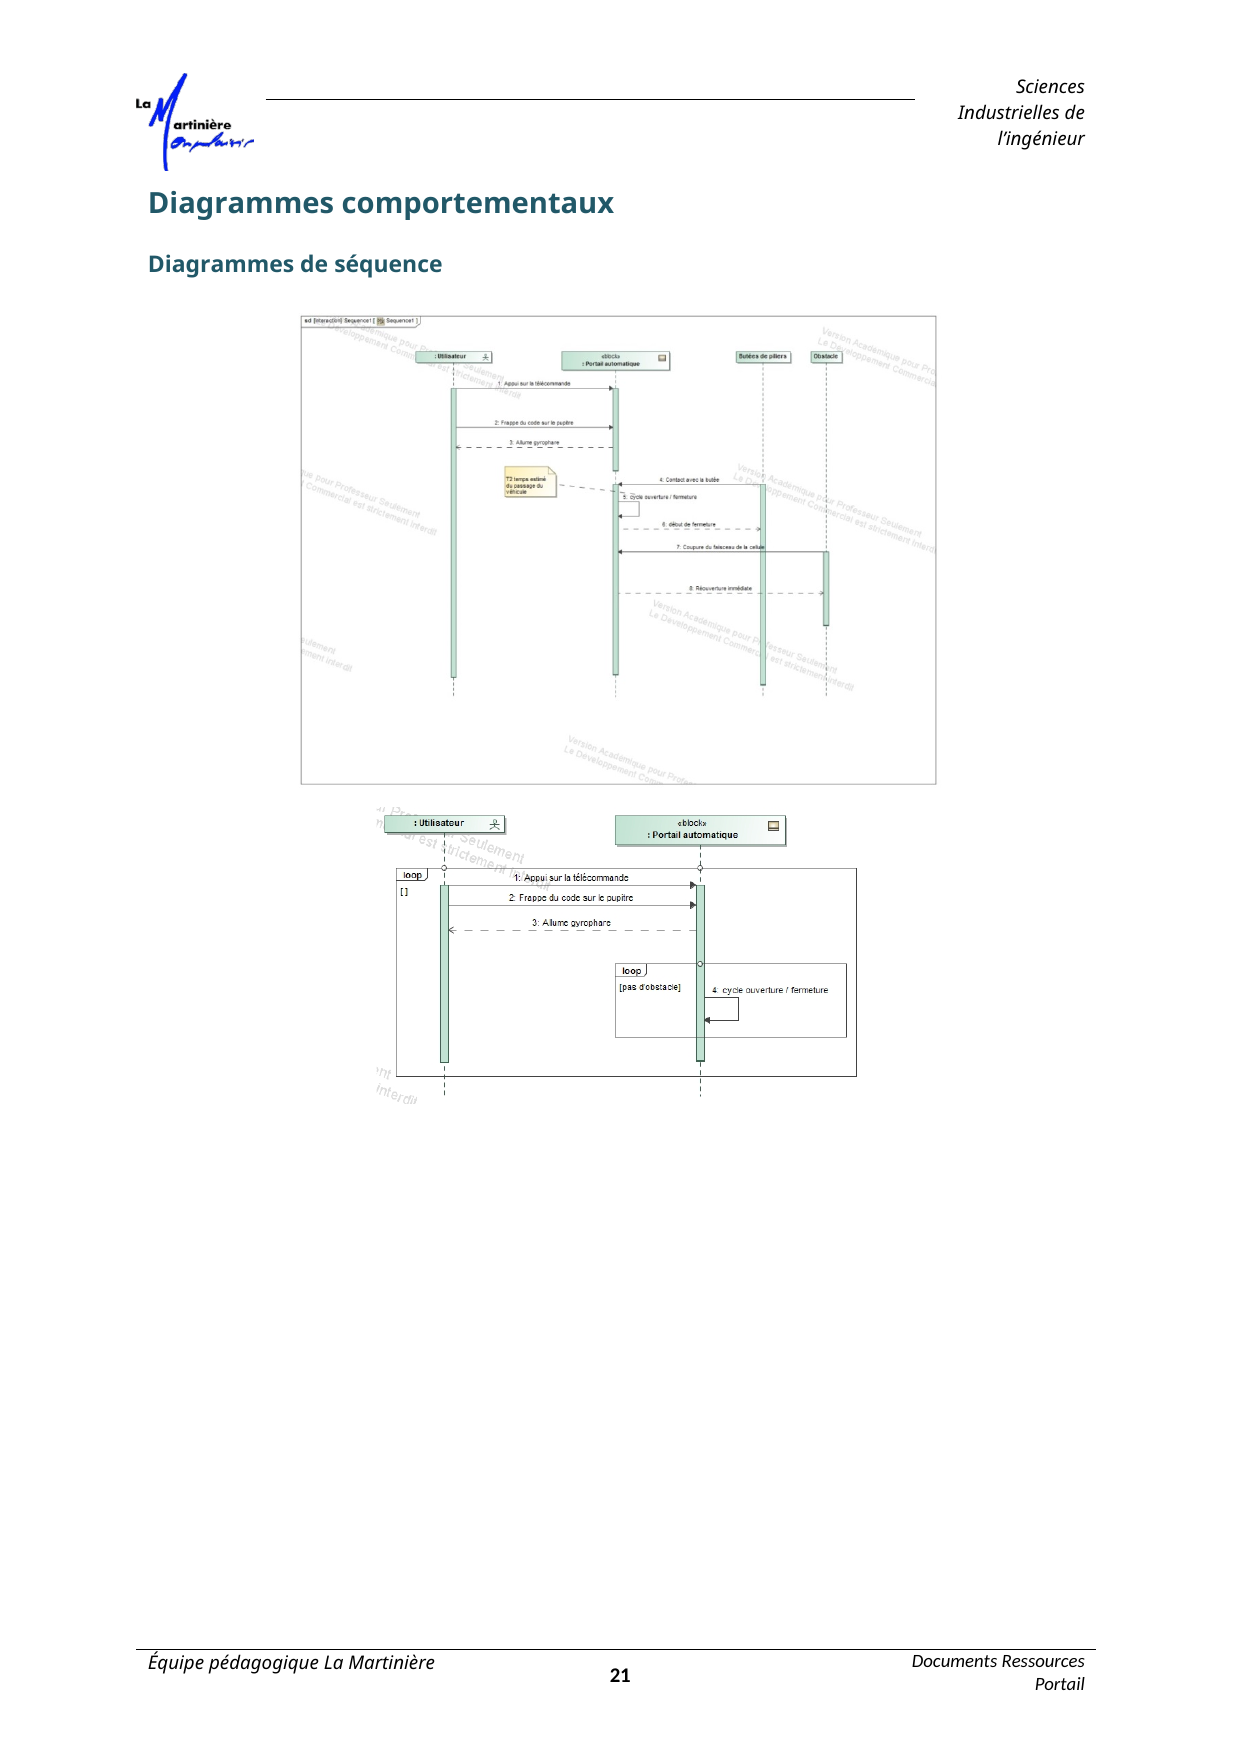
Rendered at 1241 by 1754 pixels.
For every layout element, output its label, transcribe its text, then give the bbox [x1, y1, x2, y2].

picture [136, 73, 254, 171]
subtitle Diagrammes comportementaux [148, 182, 1093, 222]
subtitle Diagrammes de séquence [148, 248, 1093, 280]
picture [376, 807, 864, 1104]
picture [298, 313, 943, 804]
